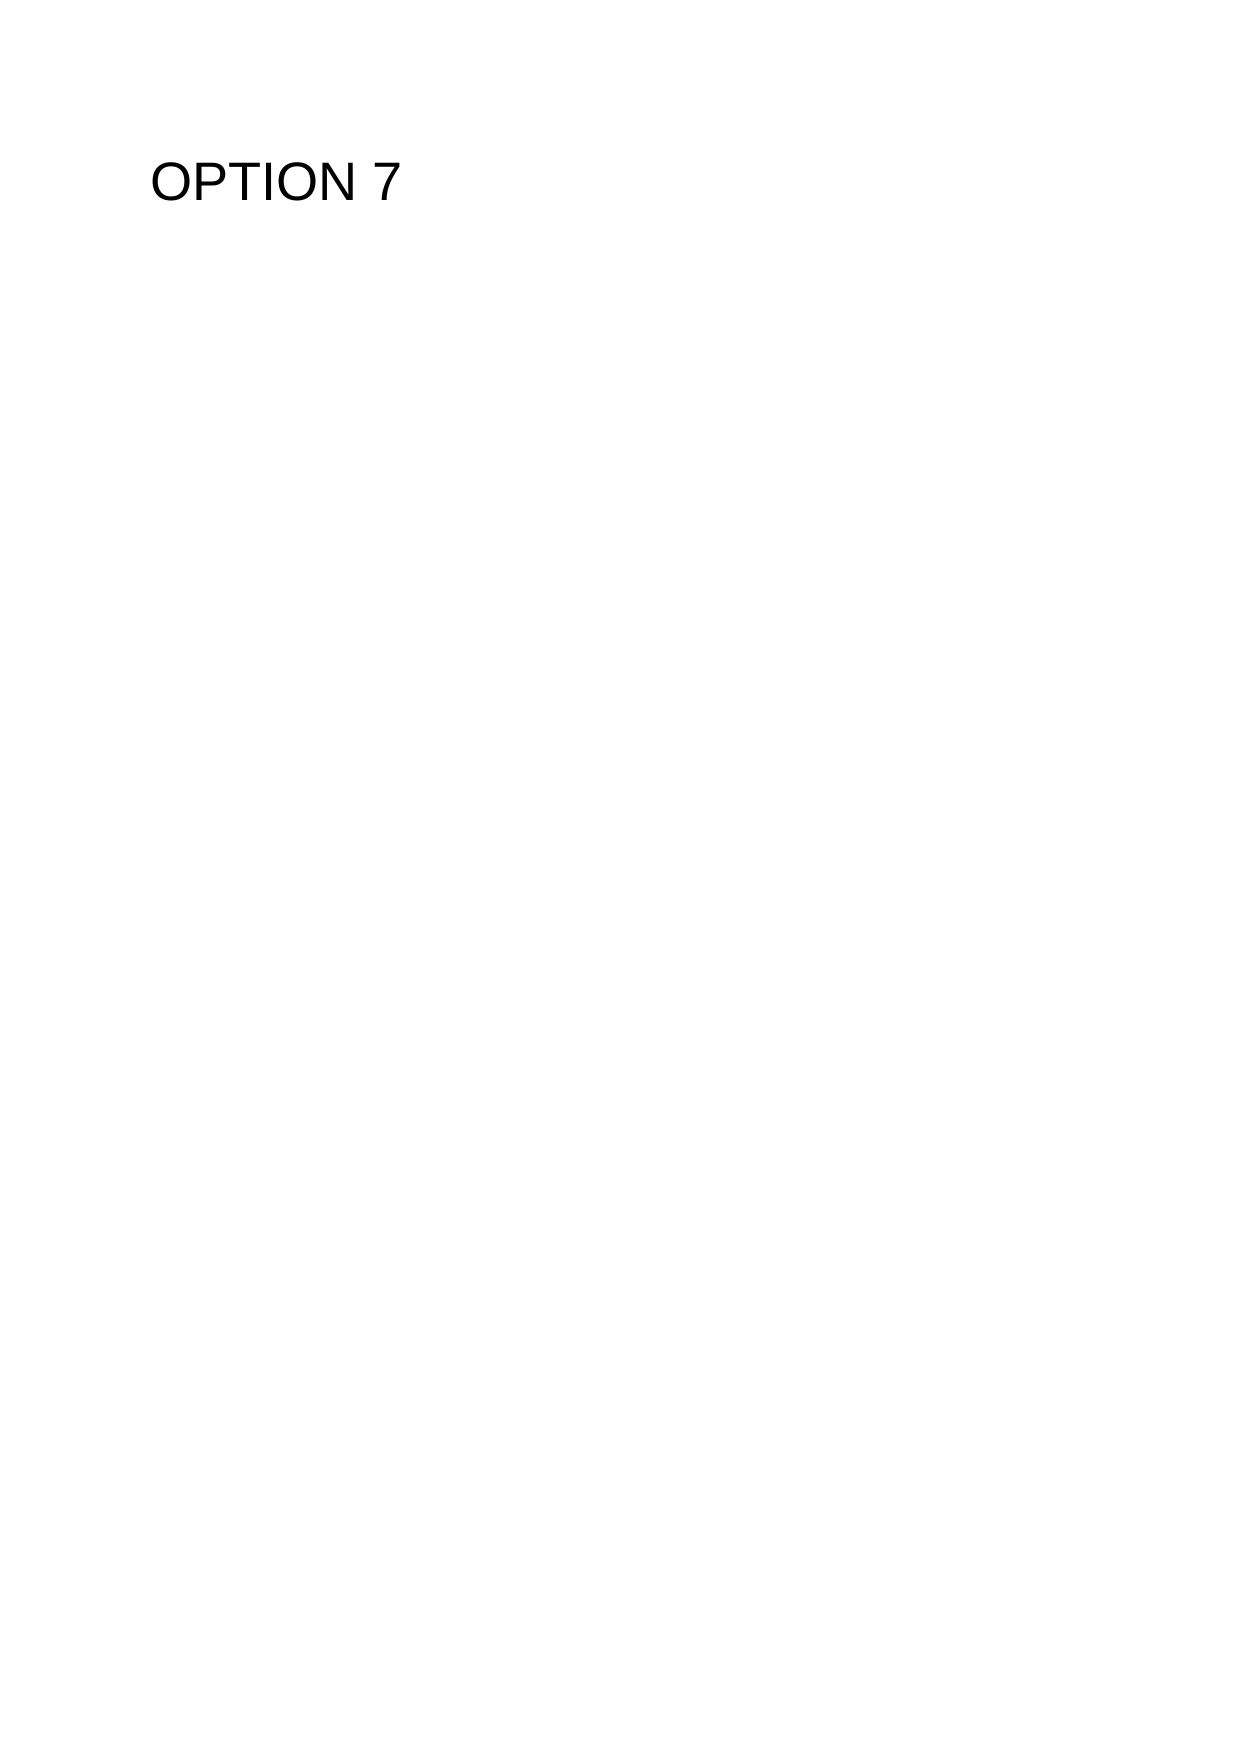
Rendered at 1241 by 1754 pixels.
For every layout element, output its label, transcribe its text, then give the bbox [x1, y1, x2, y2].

title OPTION 7 [150, 150, 1090, 212]
